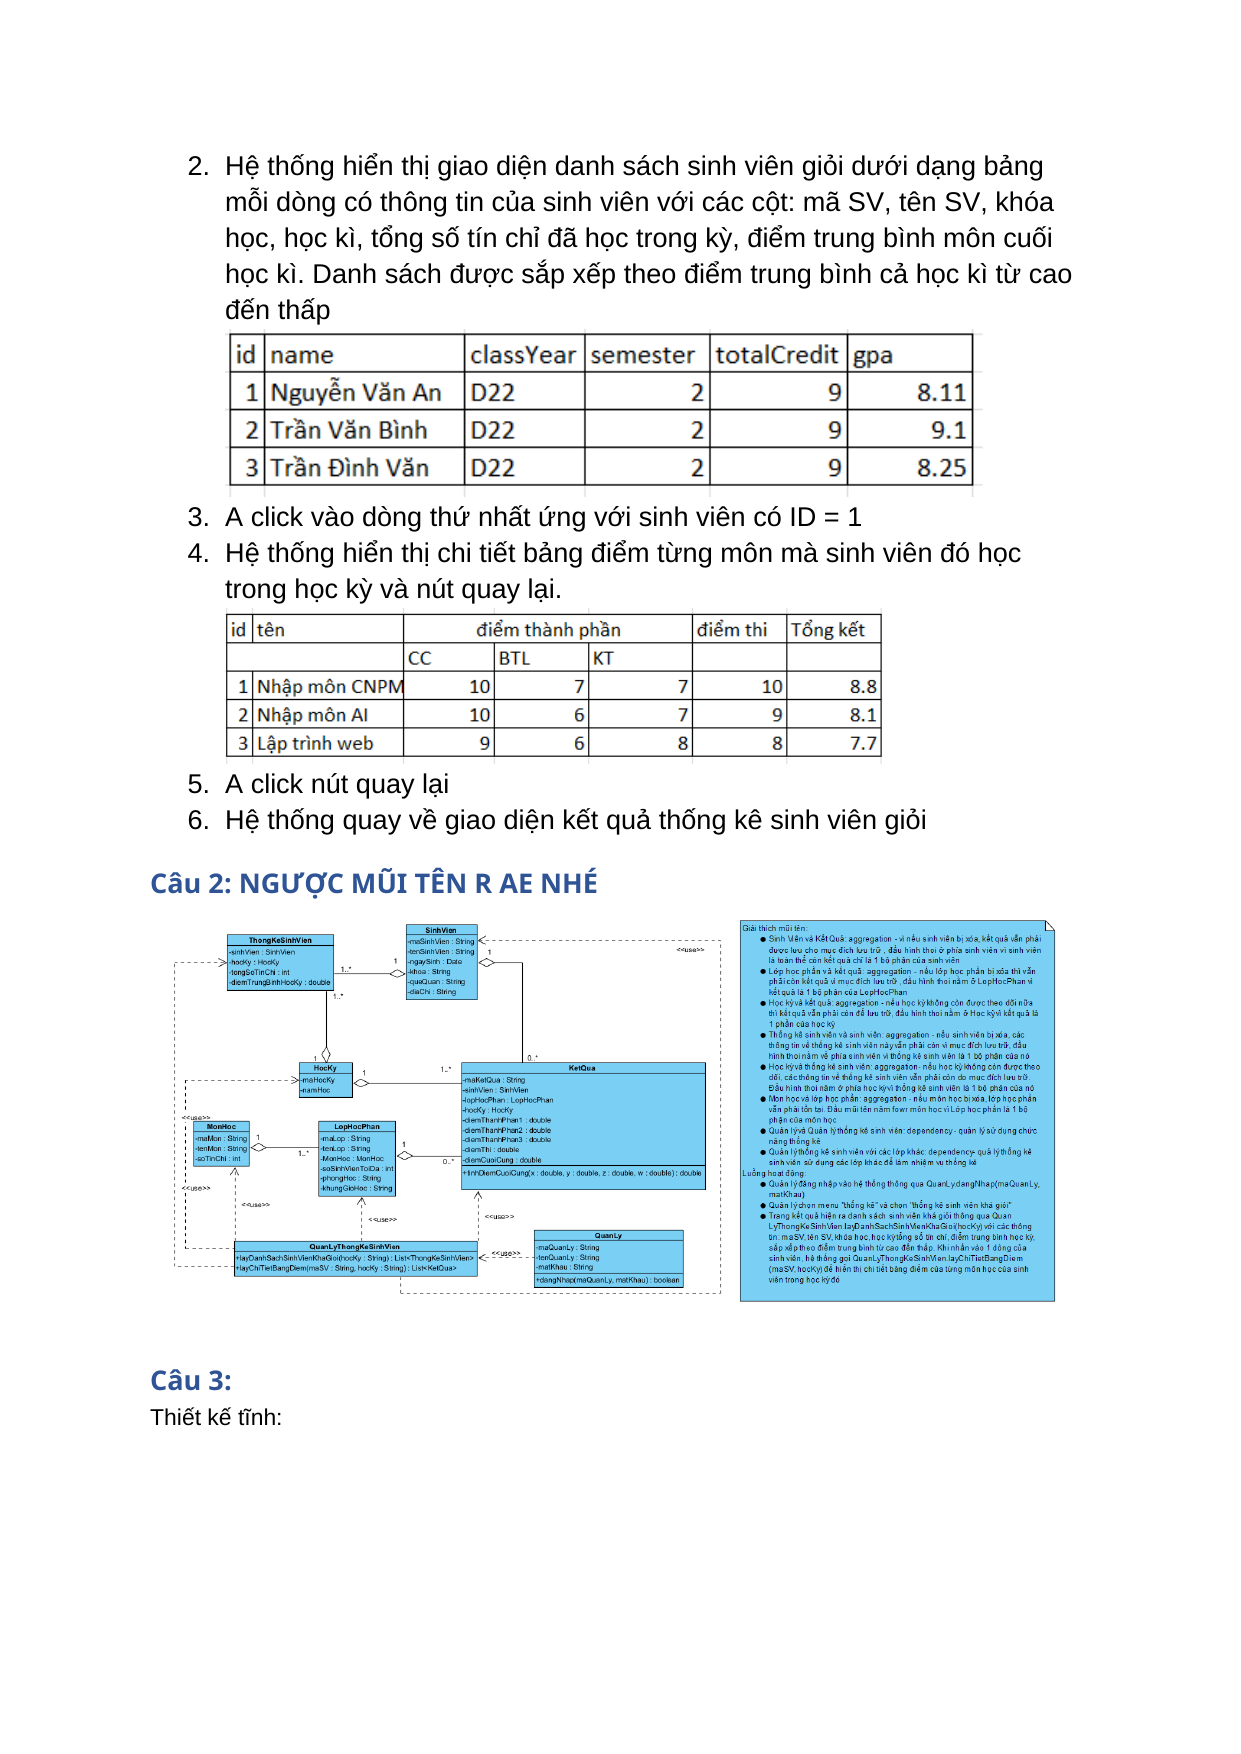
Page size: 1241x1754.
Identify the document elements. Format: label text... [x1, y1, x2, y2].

picture [150, 907, 1091, 1333]
subtitle Câu 2: NGƯỢC MŨI TÊN R AE NHÉ [150, 865, 1090, 902]
list Hệ thống hiển thị giao diện danh sách sinh viên giỏi dưới dạng bảng mỗi dòng có thông tin của sinh viên với các cột: mã SV, tên SV, khóa học, học kì, tổng số tín chỉ đã học trong kỳ, điểm trung bình môn cuối học kì. Danh sách được sắp xếp theo điểm trung bình cả học kì từ cao đến thấp [187, 150, 1090, 325]
picture [225, 608, 883, 764]
picture [225, 329, 983, 497]
text Thiết kế tĩnh: [150, 1403, 1090, 1430]
list A click nút quay lại [187, 768, 1090, 799]
list A click vào dòng thứ nhất ứng với sinh viên có ID = 1 [187, 501, 1090, 532]
list Hệ thống quay về giao diện kết quả thống kê sinh viên giỏi [187, 804, 1090, 835]
list Hệ thống hiển thị chi tiết bảng điểm từng môn mà sinh viên đó học trong học kỳ và nút quay lại. [187, 537, 1090, 604]
subtitle Câu 3: [150, 1361, 1090, 1398]
